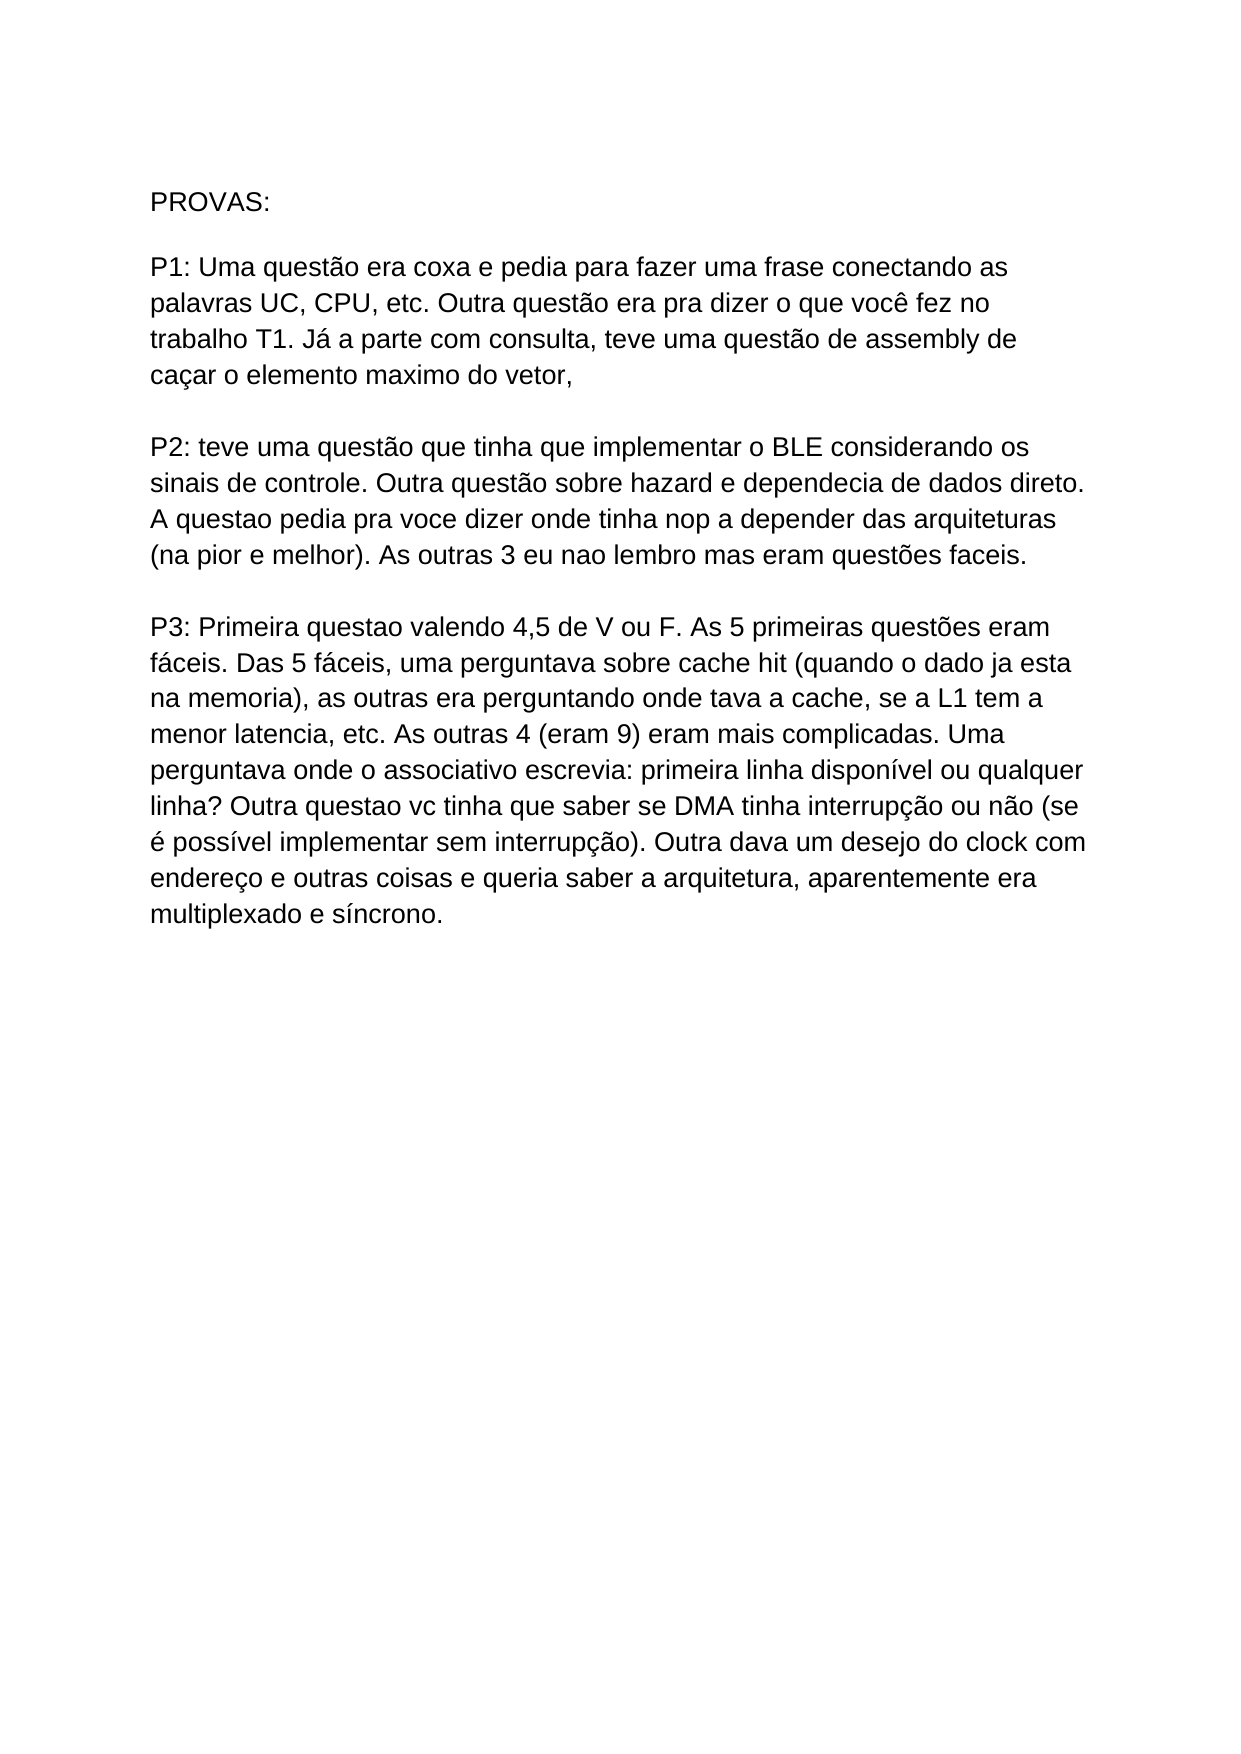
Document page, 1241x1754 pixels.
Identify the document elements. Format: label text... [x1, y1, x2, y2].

text PROVAS: [150, 186, 1090, 247]
text P1: Uma questão era coxa e pedia para fazer uma frase conectando as palavras UC, CPU, etc. Outra questão era pra dizer o que você fez no trabalho T1. Já a parte com consulta, teve uma questão de assembly de caçar o elemento maximo do vetor, [150, 251, 1090, 390]
text P3: Primeira questao valendo 4,5 de V ou F. As 5 primeiras questões eram fáceis. Das 5 fáceis, uma perguntava sobre cache hit (quando o dado ja esta na memoria), as outras era perguntando onde tava a cache, se a L1 tem a menor latencia, etc. As outras 4 (eram 9) eram mais complicadas. Uma perguntava onde o associativo escrevia: primeira linha disponível ou qualquer linha? Outra questao vc tinha que saber se DMA tinha interrupção ou não (se é possível implementar sem interrupção). Outra dava um desejo do clock com endereço e outras coisas e queria saber a arquitetura, aparentemente era multiplexado e síncrono. [150, 611, 1090, 929]
text P2: teve uma questão que tinha que implementar o BLE considerando os sinais de controle. Outra questão sobre hazard e dependecia de dados direto. A questao pedia pra voce dizer onde tinha nop a depender das arquiteturas (na pior e melhor). As outras 3 eu nao lembro mas eram questões faceis. [150, 431, 1090, 570]
